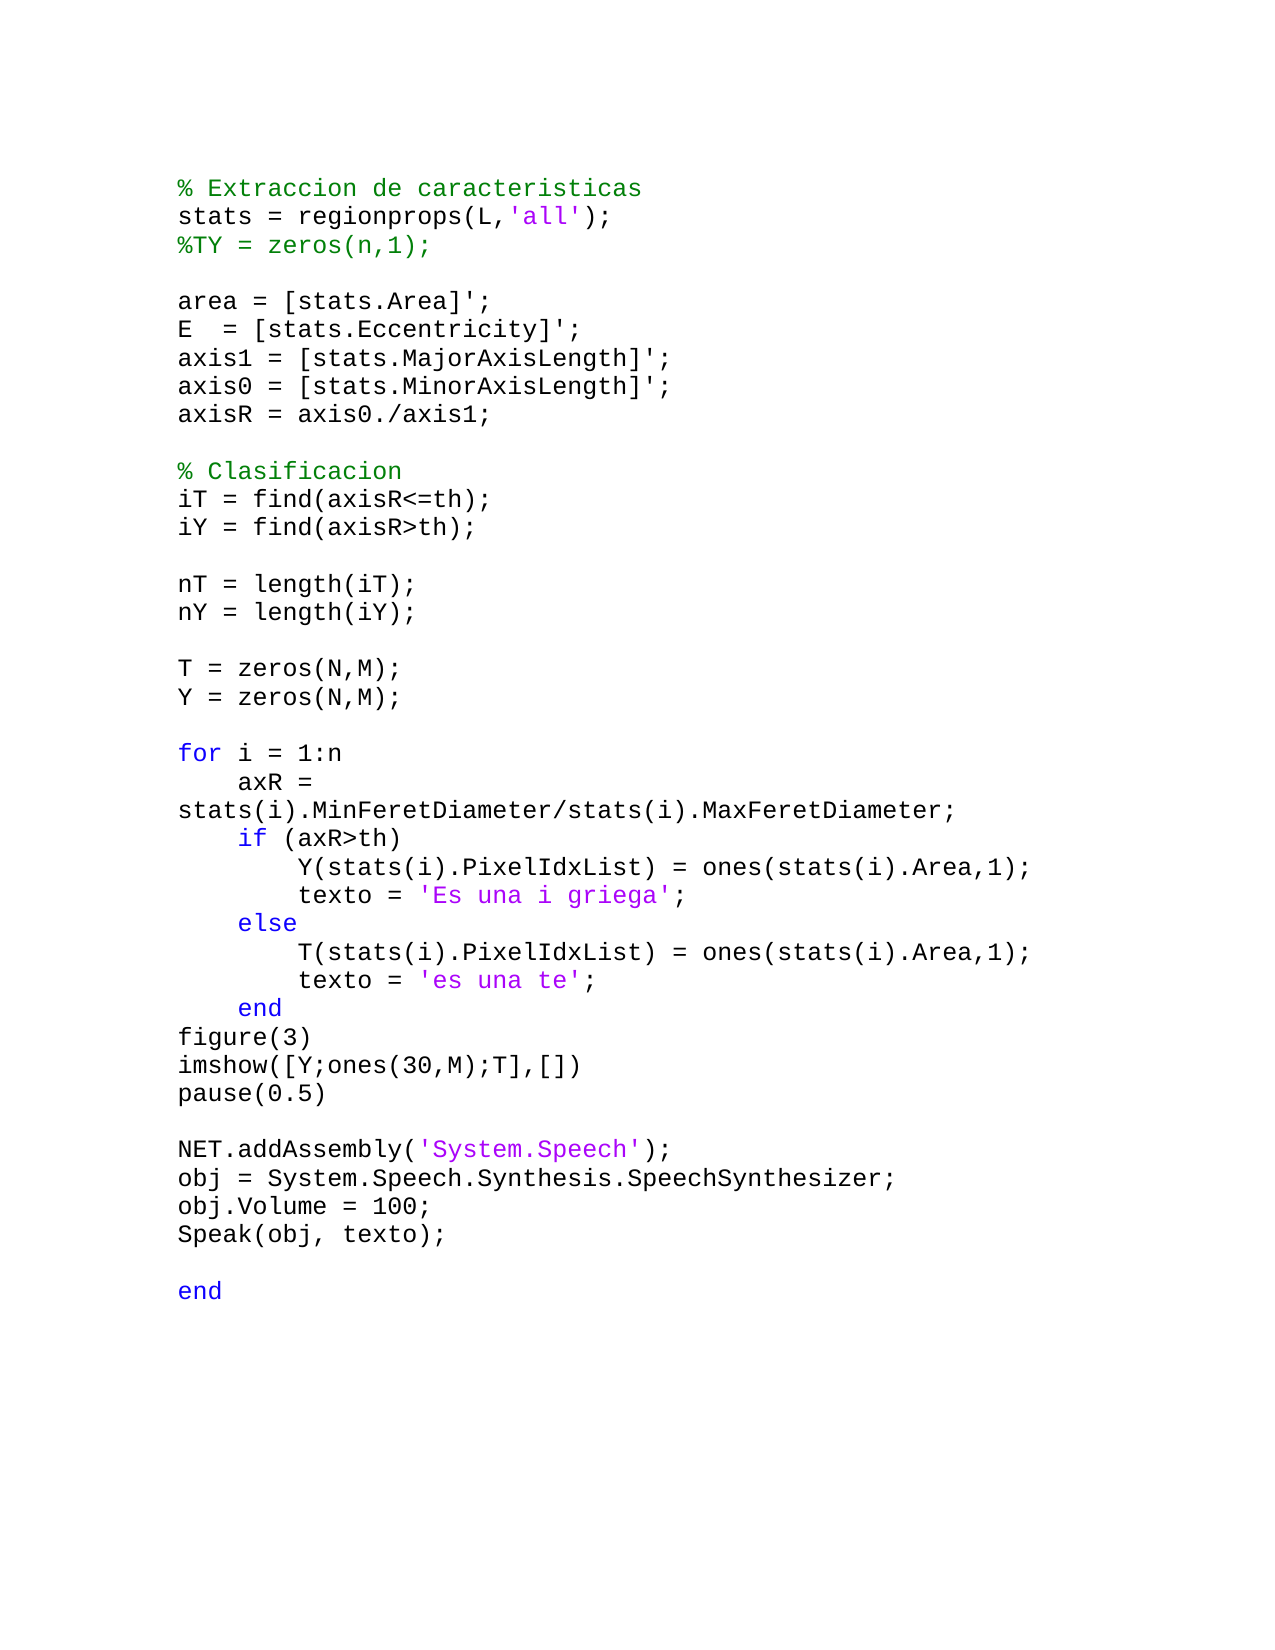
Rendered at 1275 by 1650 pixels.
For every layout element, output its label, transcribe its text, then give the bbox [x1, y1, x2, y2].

text T(stats(i).PixelIdxList) = ones(stats(i).Area,1); [177, 939, 1098, 967]
text nT = length(iT); [177, 571, 1098, 600]
text end [177, 1278, 1098, 1307]
text texto = 'Es una i griega'; [177, 882, 1098, 911]
text else [177, 911, 1098, 939]
text end [177, 996, 1098, 1024]
text axis1 = [stats.MajorAxisLength]'; [177, 345, 1098, 374]
text nY = length(iY); [177, 600, 1098, 628]
text obj.Volume = 100; [177, 1194, 1098, 1222]
text imshow([Y;ones(30,M);T],[]) [177, 1052, 1098, 1081]
text axR = stats(i).MinFeretDiameter/stats(i).MaxFeretDiameter; [177, 769, 1098, 826]
text iT = find(axisR<=th); [177, 487, 1098, 515]
text if (axR>th) [177, 826, 1098, 854]
text axisR = axis0./axis1; [177, 402, 1098, 430]
text axis0 = [stats.MinorAxisLength]'; [177, 374, 1098, 402]
text Y = zeros(N,M); [177, 684, 1098, 713]
text figure(3) [177, 1024, 1098, 1052]
text NET.addAssembly('System.Speech'); [177, 1137, 1098, 1165]
text % Extraccion de caracteristicas [177, 176, 1098, 204]
text T = zeros(N,M); [177, 656, 1098, 684]
text % Clasificacion [177, 458, 1098, 487]
text pause(0.5) [177, 1081, 1098, 1109]
text for i = 1:n [177, 741, 1098, 769]
text Speak(obj, texto); [177, 1222, 1098, 1250]
text area = [stats.Area]'; [177, 289, 1098, 317]
text obj = System.Speech.Synthesis.SpeechSynthesizer; [177, 1165, 1098, 1194]
text stats = regionprops(L,'all'); [177, 204, 1098, 232]
text Y(stats(i).PixelIdxList) = ones(stats(i).Area,1); [177, 854, 1098, 882]
text iY = find(axisR>th); [177, 515, 1098, 543]
text %TY = zeros(n,1); [177, 232, 1098, 261]
text texto = 'es una te'; [177, 967, 1098, 996]
text E = [stats.Eccentricity]'; [177, 317, 1098, 345]
